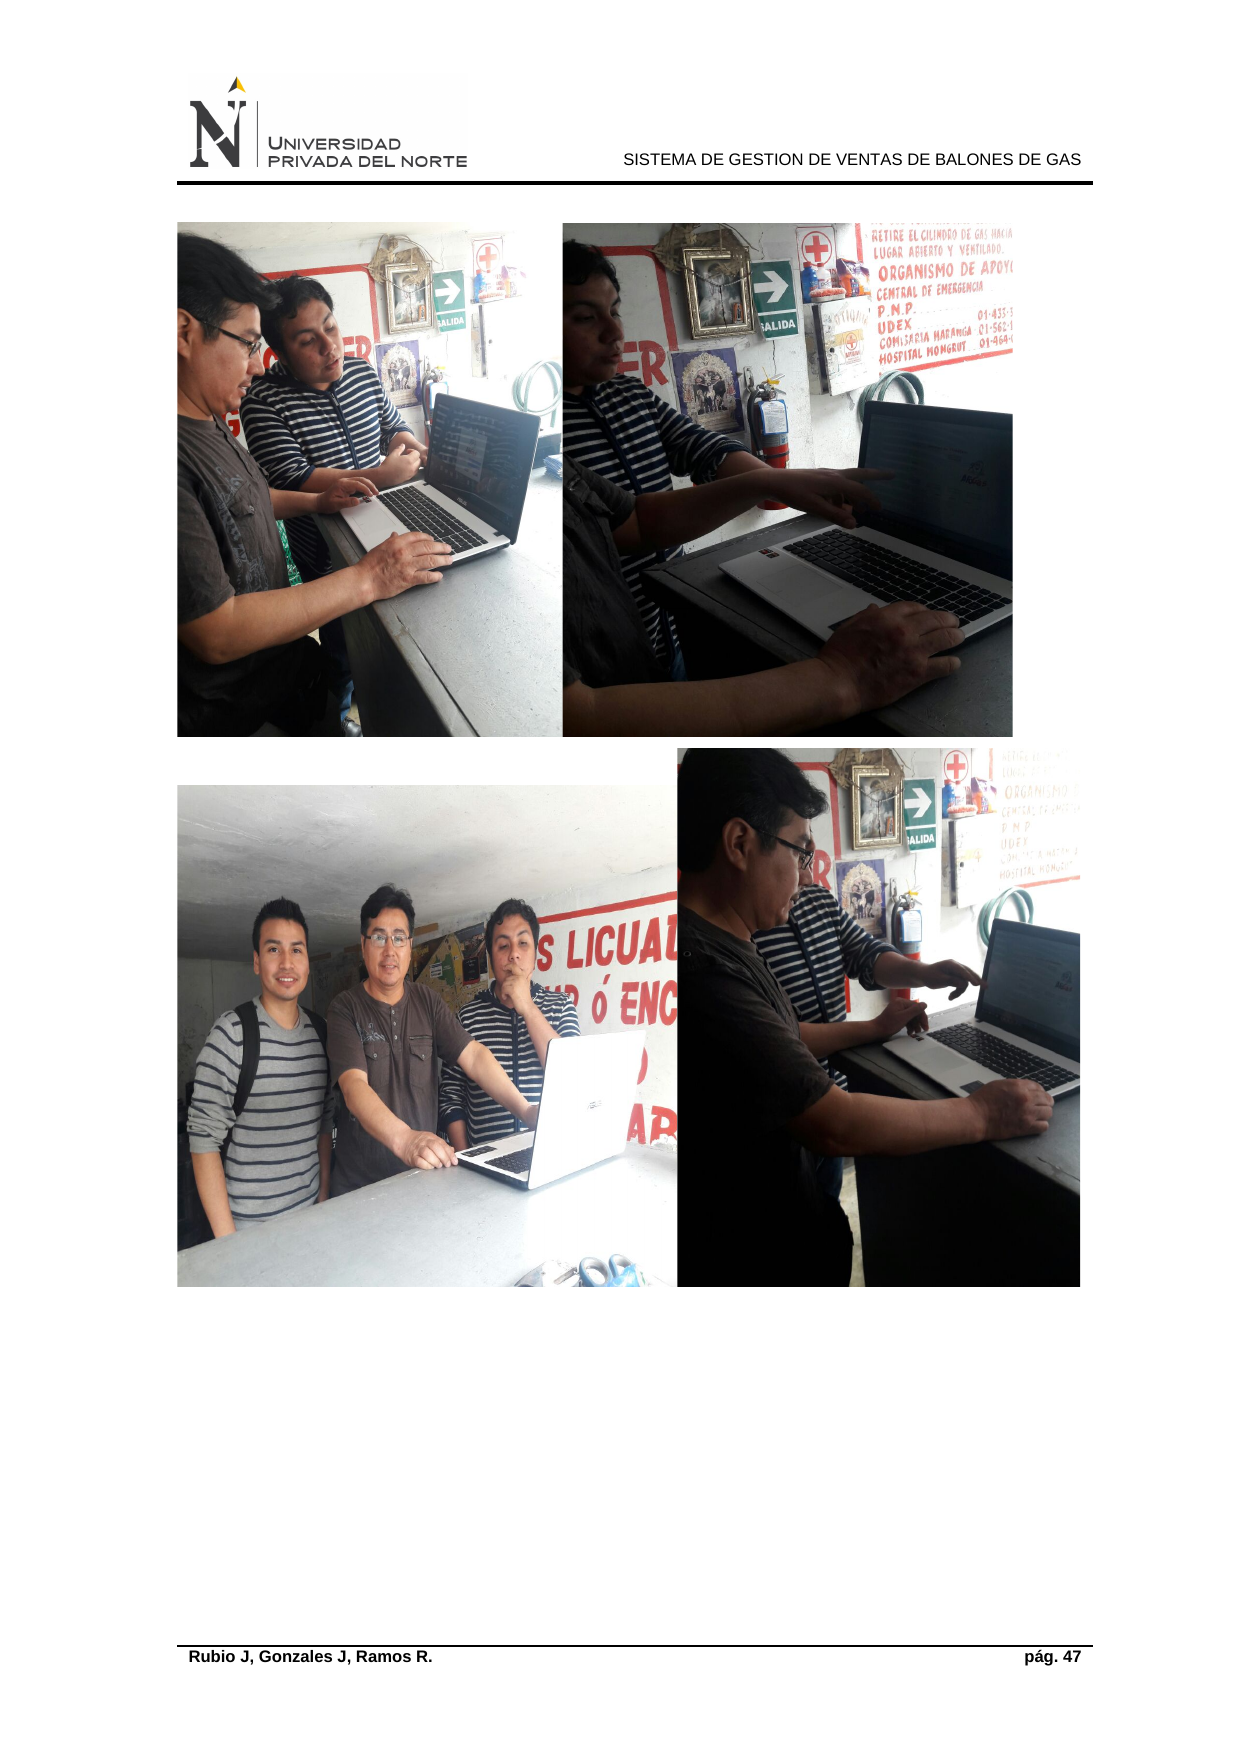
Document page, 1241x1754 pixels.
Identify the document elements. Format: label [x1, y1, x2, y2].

picture [177, 748, 1081, 1287]
picture [177, 222, 1013, 737]
picture [188, 73, 469, 169]
